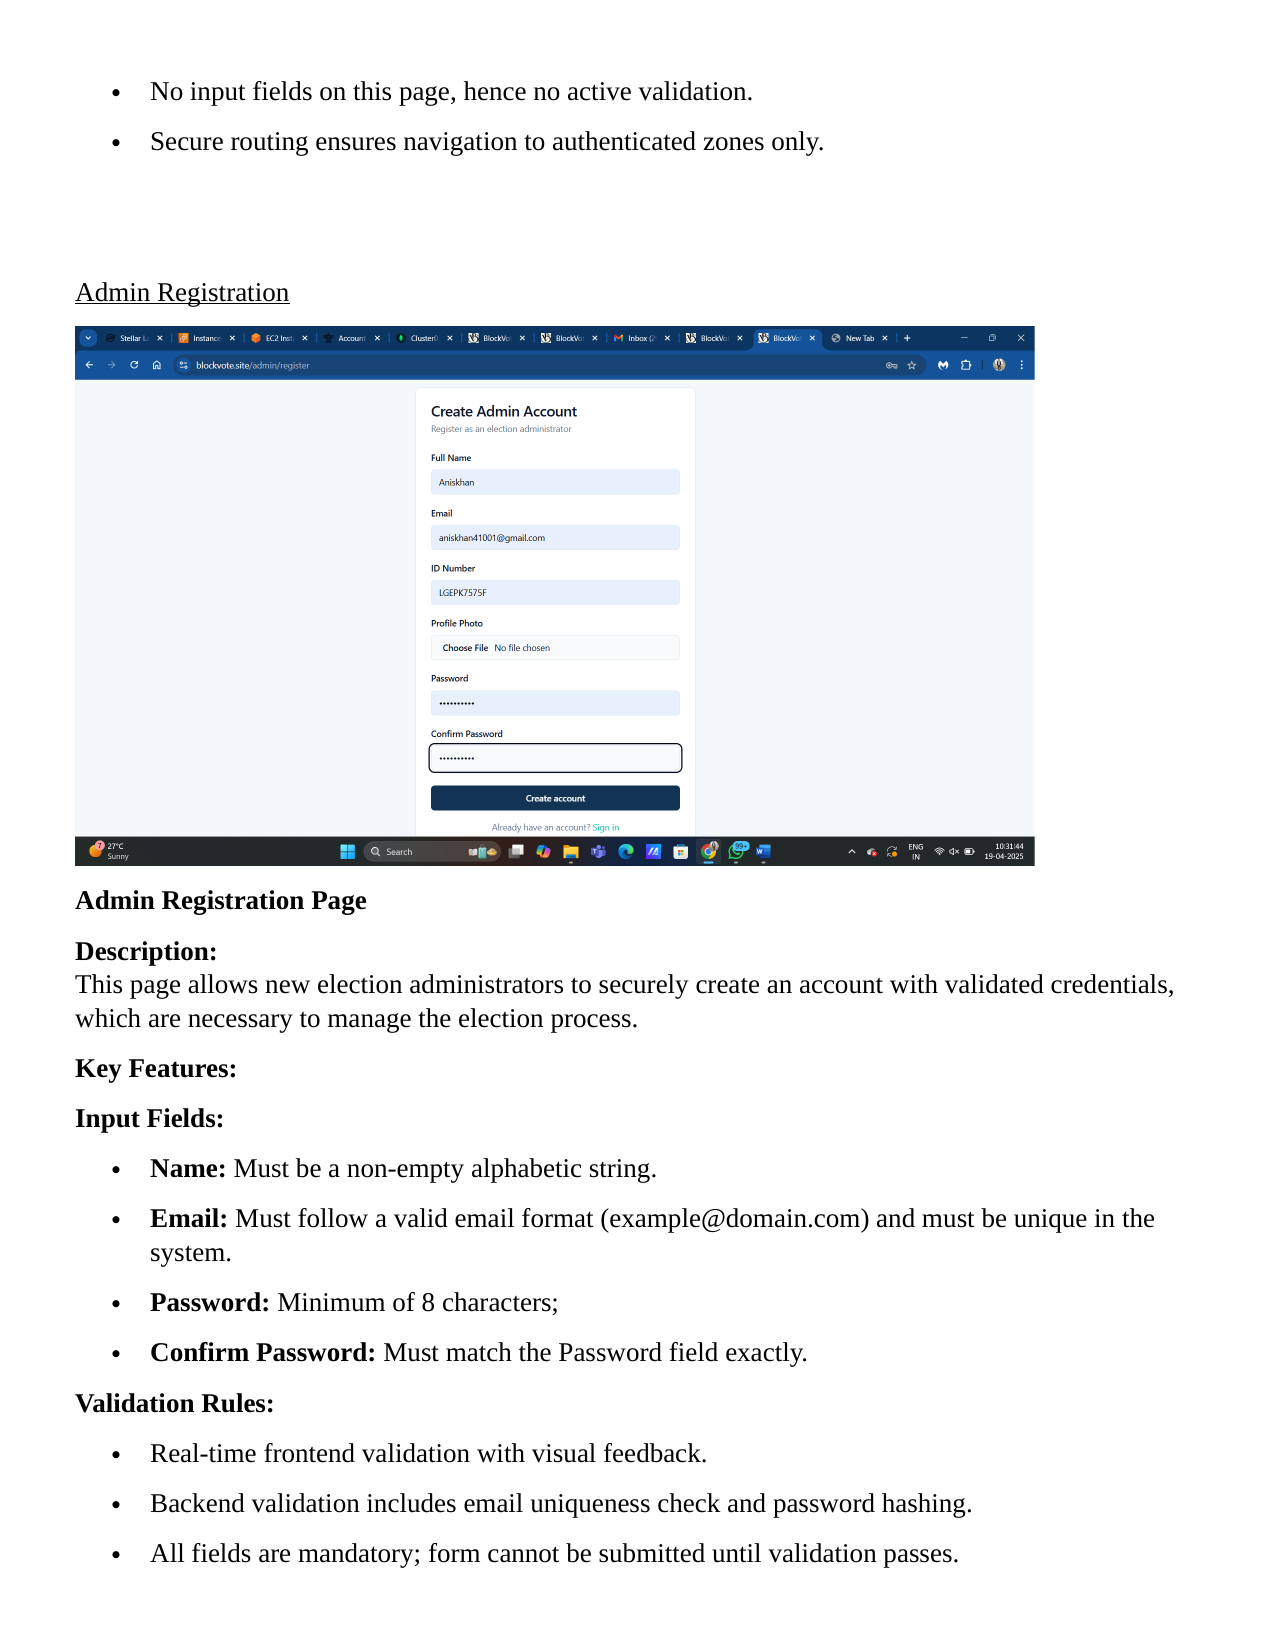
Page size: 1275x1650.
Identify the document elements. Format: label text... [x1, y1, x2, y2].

text Validation Rules: [75, 1387, 1200, 1418]
list Email: Must follow a valid email format (example@domain.com) and must be unique in the system. [112, 1202, 1200, 1267]
list Name: Must be a non-empty alphabetic string. [112, 1152, 1200, 1183]
text Description: This page allows new election administrators to securely create an account with validated credentials, which are necessary to manage the election process. [75, 934, 1200, 1033]
list No input fields on this page, hence no active validation. [112, 75, 1200, 106]
list Password: Minimum of 8 characters; [112, 1286, 1200, 1317]
text Admin Registration [75, 276, 1200, 307]
text Key Features: [75, 1052, 1200, 1083]
list Secure routing ensures navigation to authenticated zones only. [112, 125, 1200, 156]
text Admin Registration Page [75, 884, 1200, 916]
list All fields are mandatory; form cannot be submitted until validation passes. [112, 1537, 1200, 1568]
picture [75, 326, 1035, 866]
list Confirm Password: Must match the Password field exactly. [112, 1336, 1200, 1368]
list Backend validation includes email uniqueness check and password hashing. [112, 1487, 1200, 1518]
list Real-time frontend validation with visual feedback. [112, 1437, 1200, 1468]
text Input Fields: [75, 1102, 1200, 1133]
